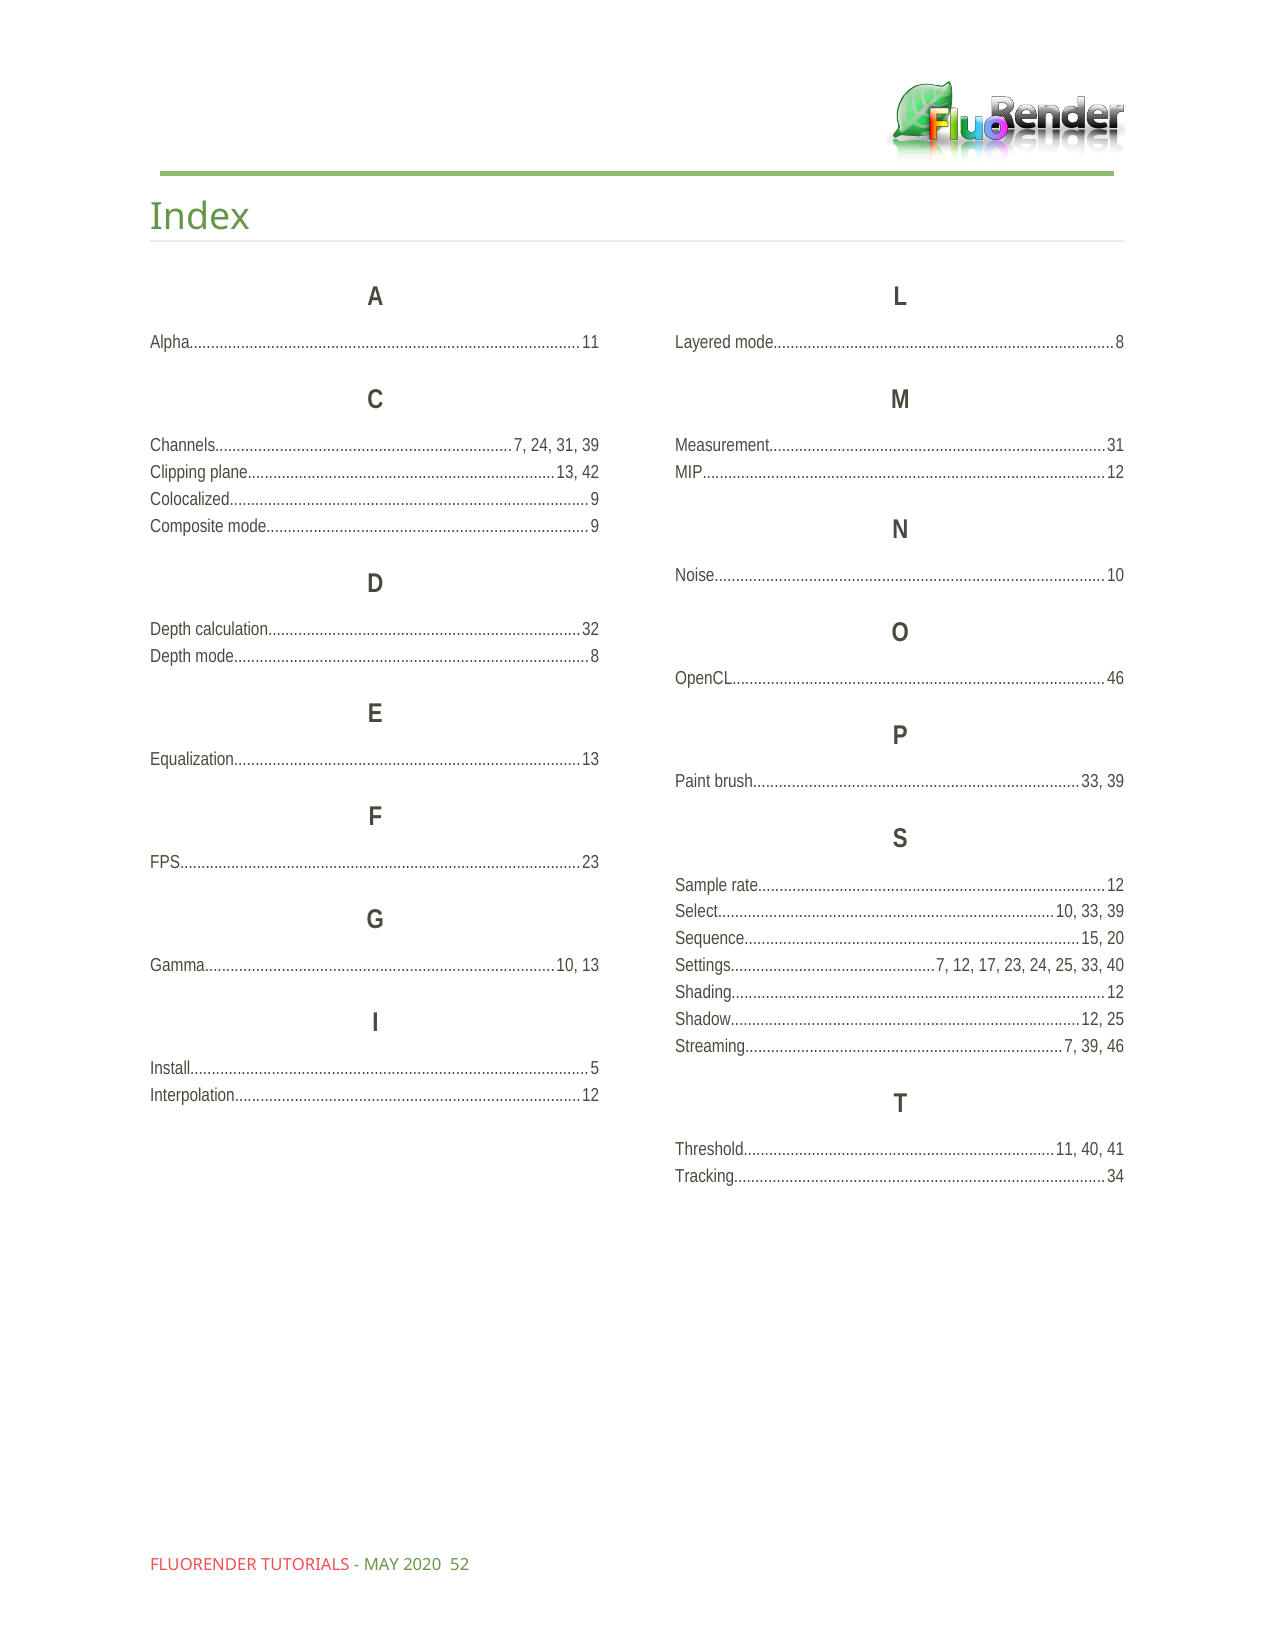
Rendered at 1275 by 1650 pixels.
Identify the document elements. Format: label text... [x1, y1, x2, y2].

text Sequence 15, 20 [675, 927, 1125, 949]
text Sample rate 12 [675, 873, 1125, 895]
text Alpha 11 [150, 331, 600, 353]
text Composite mode 9 [150, 515, 600, 536]
text Threshold 11, 40, 41 [675, 1138, 1125, 1159]
subtitle L [675, 280, 1125, 311]
text Streaming 7, 39, 46 [675, 1035, 1125, 1056]
text MIP 12 [675, 461, 1125, 483]
subtitle O [675, 616, 1125, 647]
subtitle P [675, 719, 1125, 750]
subtitle C [150, 383, 600, 414]
text Measurement 31 [675, 434, 1125, 456]
text Clipping plane 13, 42 [150, 461, 600, 483]
text Depth calculation 32 [150, 618, 600, 639]
text Colocalized 9 [150, 488, 600, 509]
text Select 10, 33, 39 [675, 900, 1125, 922]
text FPS 23 [150, 851, 600, 873]
text Install 5 [150, 1057, 600, 1079]
text Layered mode 8 [675, 331, 1125, 353]
text Interpolation 12 [150, 1084, 600, 1106]
subtitle M [675, 383, 1125, 414]
subtitle F [150, 800, 600, 831]
subtitle A [150, 280, 600, 311]
subtitle E [150, 697, 600, 728]
subtitle Index [150, 189, 1125, 240]
text Settings 7, 12, 17, 23, 24, 25, 33, 40 [675, 954, 1125, 976]
text Gamma 10, 13 [150, 954, 600, 976]
text Shading 12 [675, 981, 1125, 1003]
subtitle N [675, 513, 1125, 544]
text Shadow 12, 25 [675, 1008, 1125, 1029]
subtitle G [150, 903, 600, 934]
subtitle T [675, 1087, 1125, 1118]
text Noise 10 [675, 564, 1125, 586]
text Tracking 34 [675, 1165, 1125, 1186]
subtitle I [150, 1006, 600, 1037]
text OpenCL 46 [675, 667, 1125, 689]
text Depth mode 8 [150, 645, 600, 666]
subtitle S [675, 822, 1125, 853]
subtitle D [150, 567, 600, 598]
picture [887, 75, 1125, 165]
text Equalization 13 [150, 748, 600, 769]
text Channels 7, 24, 31, 39 [150, 434, 600, 456]
text Paint brush 33, 39 [675, 770, 1125, 792]
